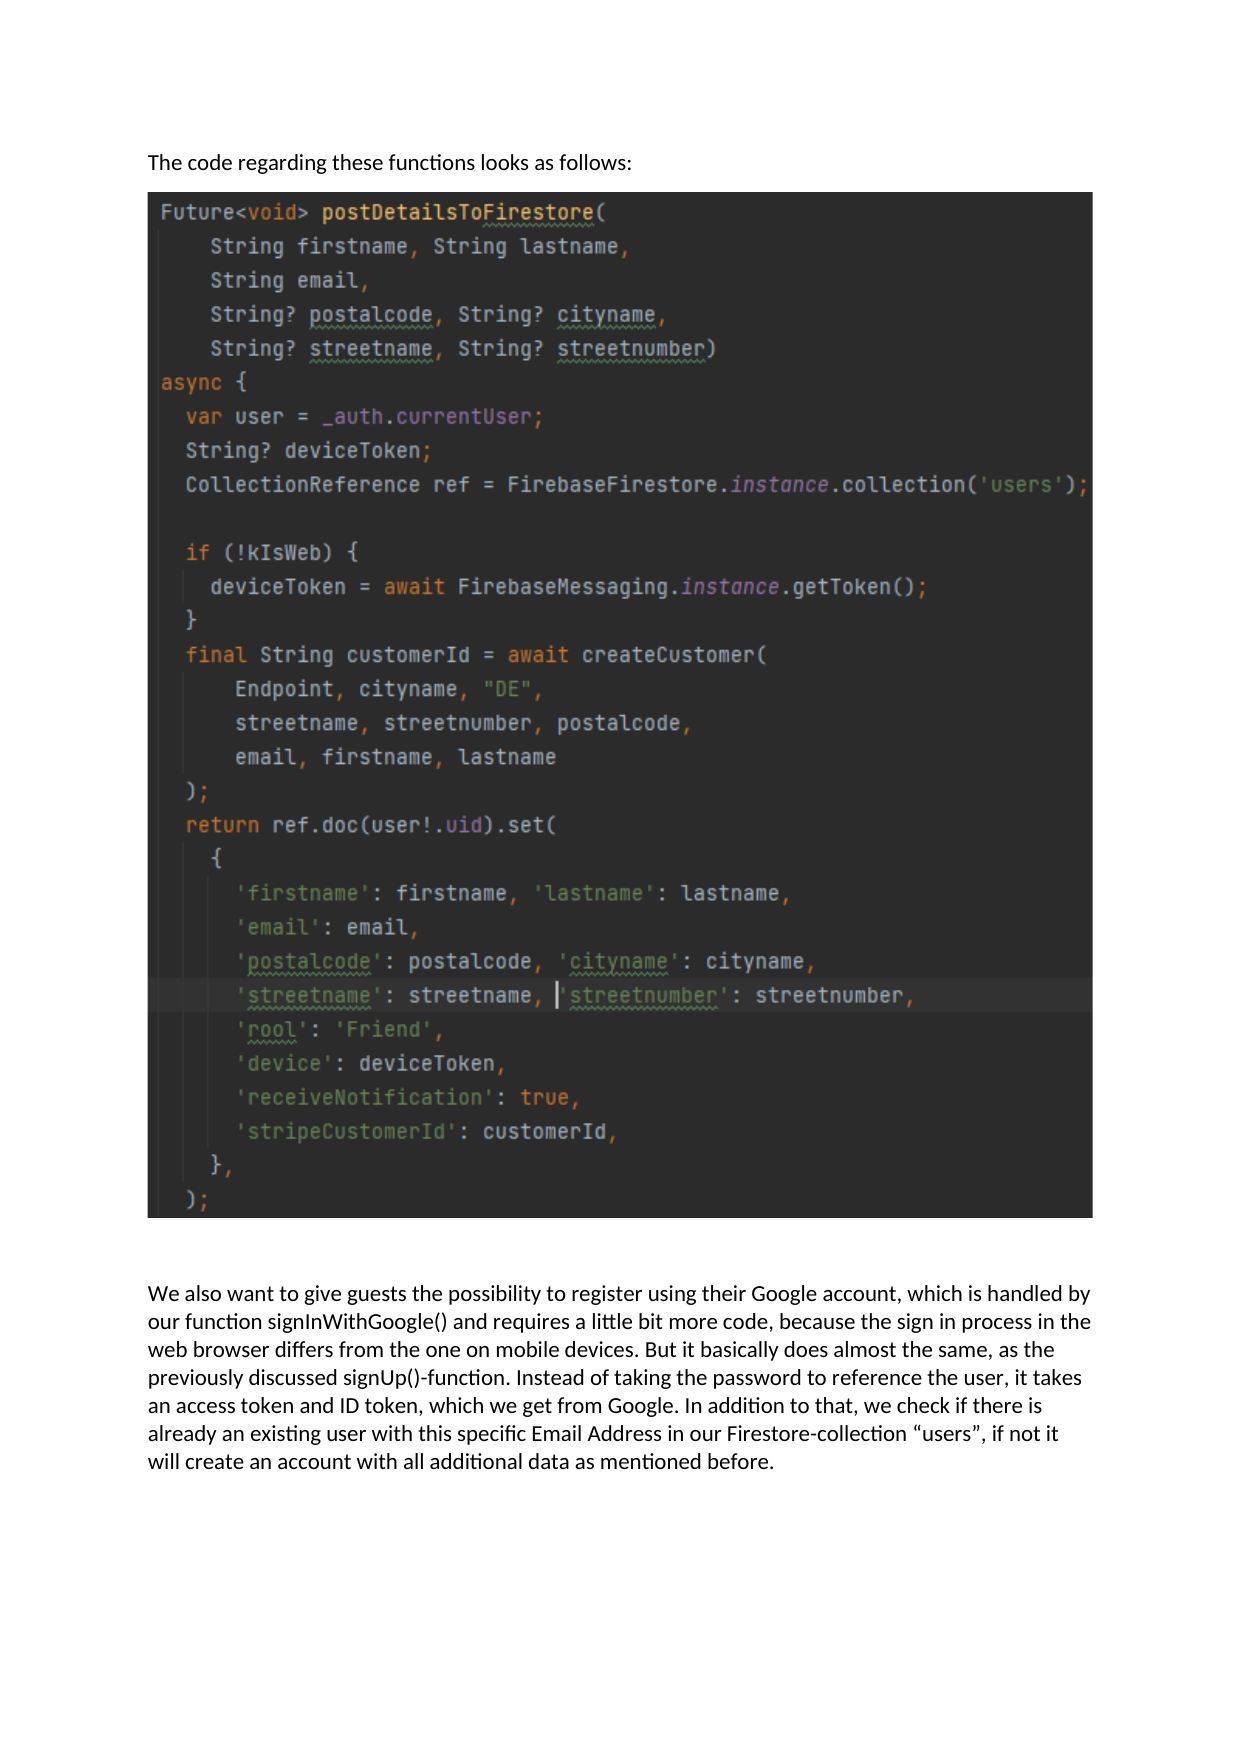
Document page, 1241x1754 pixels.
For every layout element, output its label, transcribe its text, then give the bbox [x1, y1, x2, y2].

text The code regarding these functions looks as follows: [148, 148, 1093, 176]
text We also want to give guests the possibility to register using their Google account, which is handled by our function signInWithGoogle() and requires a little bit more code, because the sign in process in the web browser differs from the one on mobile devices. But it basically does almost the same, as the previously discussed signUp()-function. Instead of taking the password to reference the user, it takes an access token and ID token, which we get from Google. In addition to that, we check if there is already an existing user with this specific Email Address in our Firestore-collection “users”, if not it will create an account with all additional data as mentioned before. [148, 1279, 1093, 1475]
picture [147, 192, 1093, 1218]
